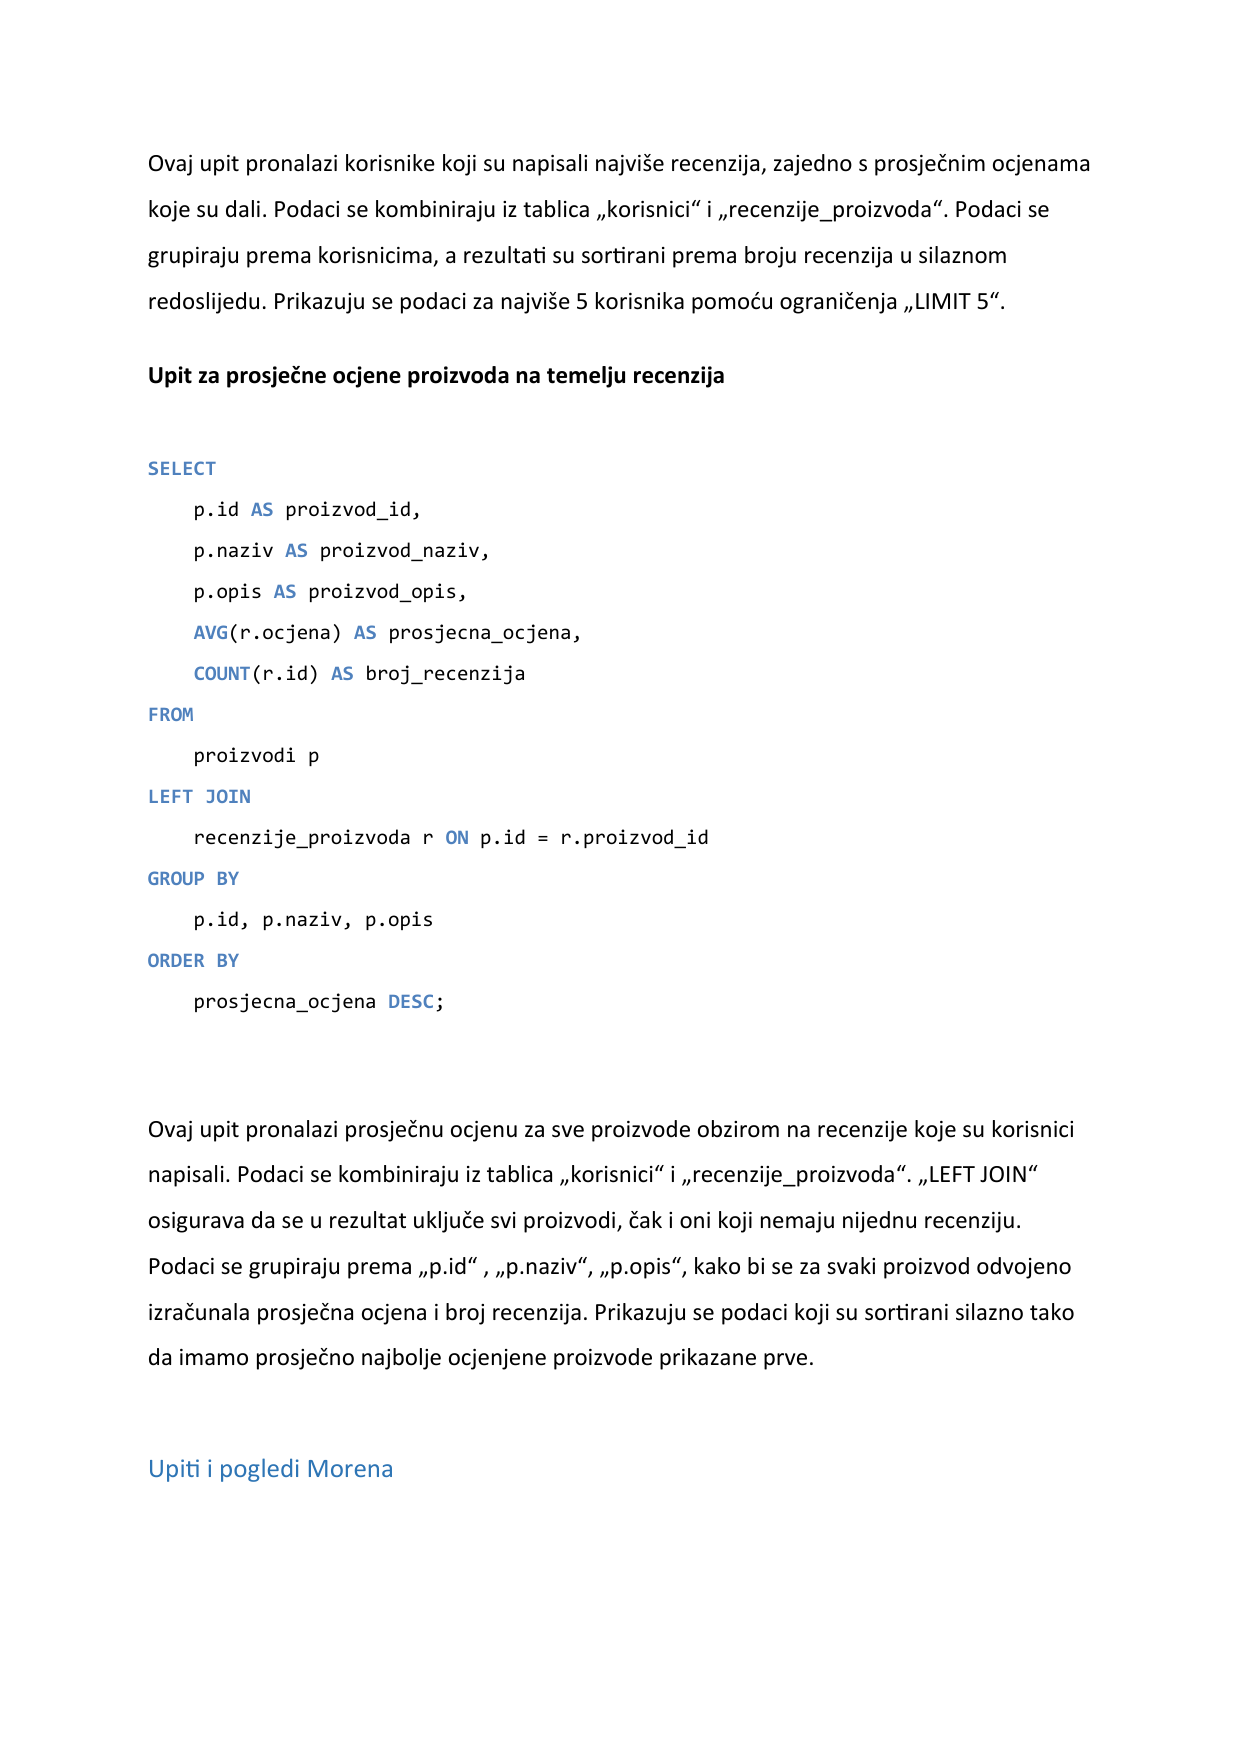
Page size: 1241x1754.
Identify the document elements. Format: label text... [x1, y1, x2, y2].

text p.id AS proizvod_id, [148, 497, 1093, 522]
text COUNT(r.id) AS broj_recenzija [148, 661, 1093, 686]
text p.opis AS proizvod_opis, [148, 579, 1093, 604]
text Upit za prosječne ocjene proizvoda na temelju recenzija [148, 360, 1093, 390]
text p.id, p.naziv, p.opis [148, 908, 1093, 932]
text Ovaj upit pronalazi prosječnu ocjenu za sve proizvode obzirom na recenzije koje su korisnici napisali. Podaci se kombiniraju iz tablica „korisnici“ i „recenzije_proizvoda“. „LEFT JOIN“ osigurava da se u rezultat uključe svi proizvodi, čak i oni koji nemaju nijednu recenziju. Podaci se grupiraju prema „p.id“ , „p.naziv“, „p.opis“, kako bi se za svaki proizvod odvojeno izračunala prosječna ocjena i broj recenzija. Prikazuju se podaci koji su sortirani silazno tako da imamo prosječno najbolje ocjenjene proizvode prikazane prve. [148, 1113, 1093, 1372]
text ORDER BY [148, 949, 1093, 973]
text LEFT JOIN [148, 784, 1093, 809]
text Ovaj upit pronalazi korisnike koji su napisali najviše recenzija, zajedno s prosječnim ocjenama koje su dali. Podaci se kombiniraju iz tablica „korisnici“ i „recenzije_proizvoda“. Podaci se grupiraju prema korisnicima, a rezultati su sortirani prema broju recenzija u silaznom redoslijedu. Prikazuju se podaci za najviše 5 korisnika pomoću ograničenja „LIMIT 5“. [148, 148, 1093, 315]
text SELECT [148, 456, 1093, 481]
text GROUP BY [148, 867, 1093, 891]
text FROM [148, 702, 1093, 727]
text proizvodi p [148, 743, 1093, 768]
text recenzije_proizvoda r ON p.id = r.proizvod_id [148, 826, 1093, 850]
subtitle Upiti i pogledi Morena [148, 1451, 1093, 1484]
text p.naziv AS proizvod_naziv, [148, 538, 1093, 563]
text AVG(r.ocjena) AS prosjecna_ocjena, [148, 620, 1093, 645]
text prosjecna_ocjena DESC; [148, 990, 1093, 1014]
